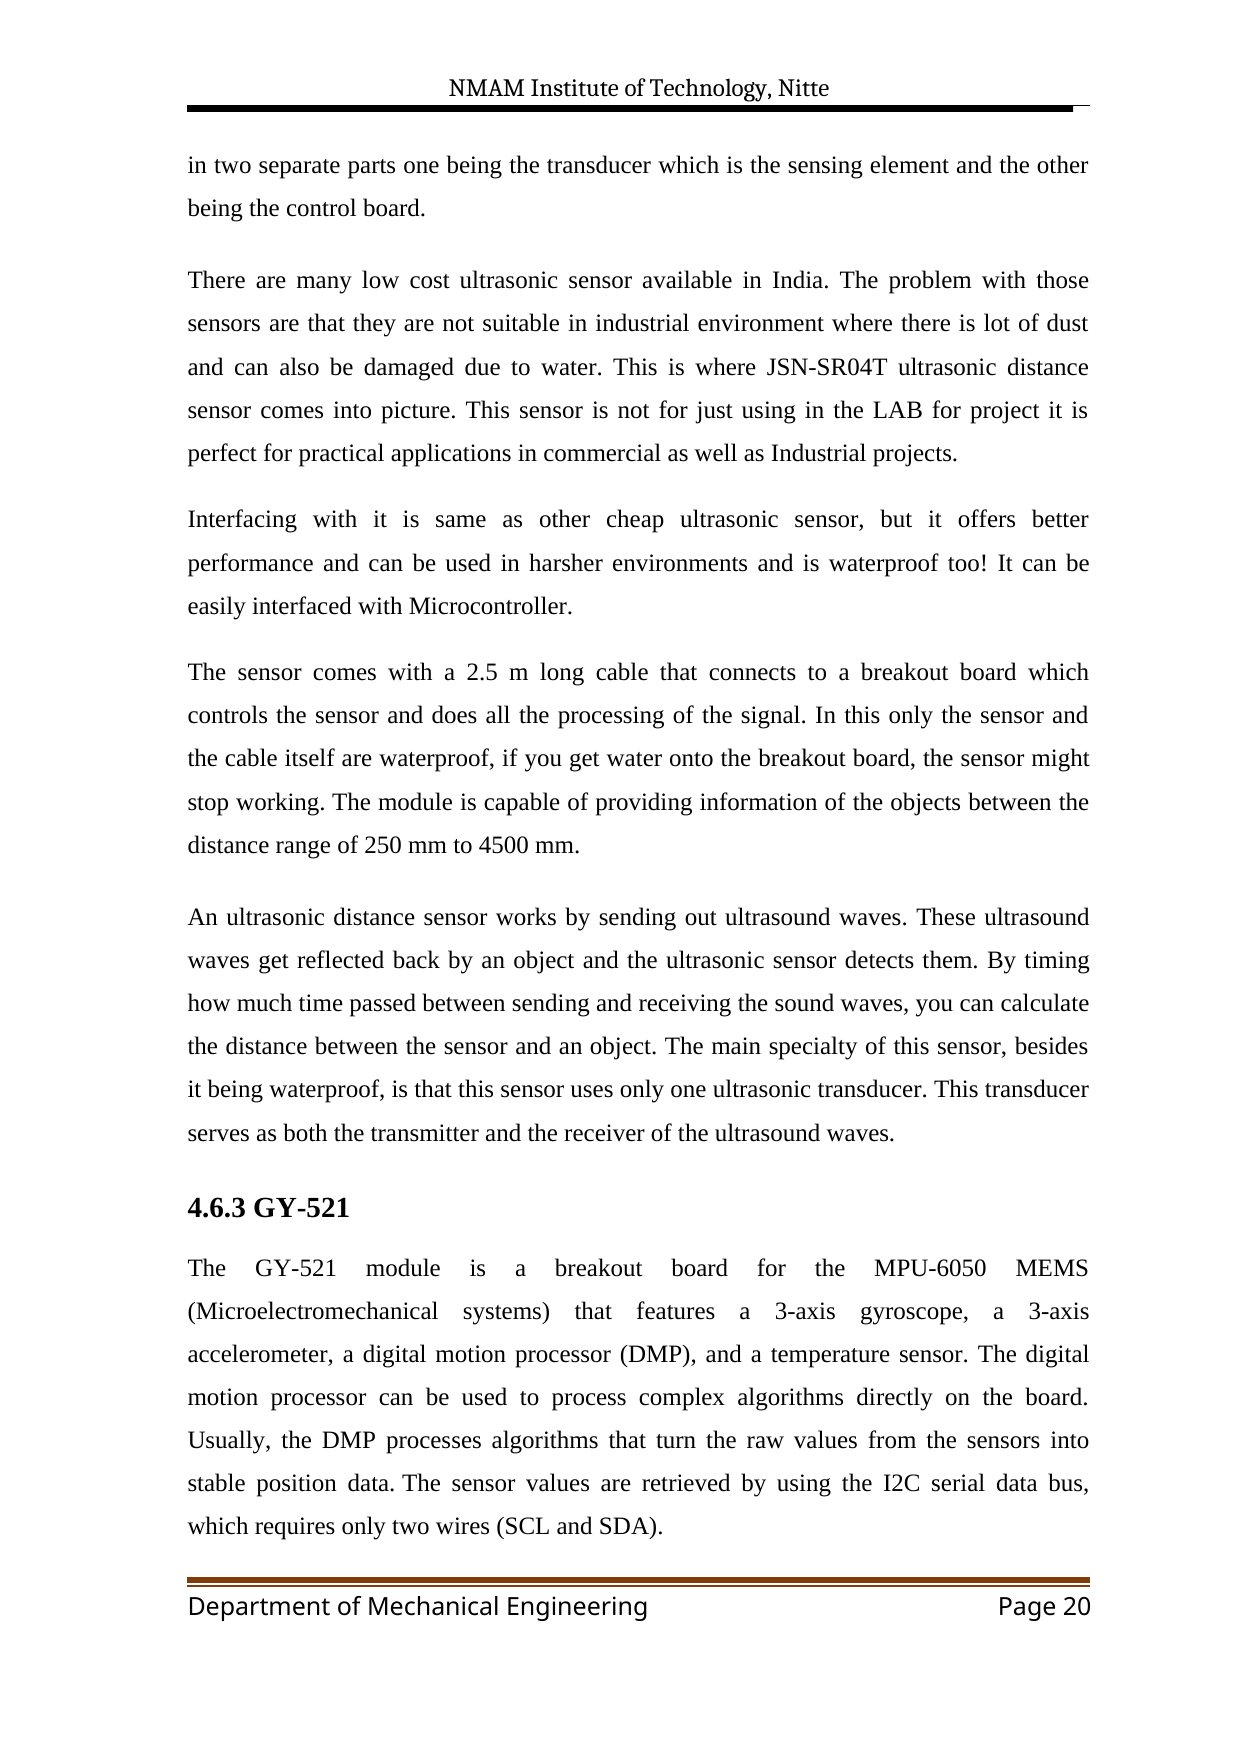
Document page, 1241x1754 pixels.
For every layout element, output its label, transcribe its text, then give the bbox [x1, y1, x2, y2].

text The sensor comes with a 2.5 m long cable that connects to a breakout board which controls the sensor and does all the processing of the signal. In this only the sensor and the cable itself are waterproof, if you get water onto the breakout board, the sensor might stop working. The module is capable of providing information of the objects between the distance range of 250 mm to 4500 mm. [187, 657, 1090, 858]
text The GY-521 module is a breakout board for the MPU-6050 MEMS (Microelectromechanical systems) that features a 3-axis gyroscope, a 3-axis accelerometer, a digital motion processor (DMP), and a temperature sensor. The digital motion processor can be used to process complex algorithms directly on the board. Usually, the DMP processes algorithms that turn the raw values from the sensors into stable position data. The sensor values are retrieved by using the I2C serial data bus, which requires only two wires (SCL and SDA). [187, 1253, 1090, 1540]
text 4.6.3 GY-521 [187, 1190, 1090, 1223]
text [187, 150, 1090, 222]
text An ultrasonic distance sensor works by sending out ultrasound waves. These ultrasound waves get reflected back by an object and the ultrasonic sensor detects them. By timing how much time passed between sending and receiving the sound waves, you can calculate the distance between the sensor and an object. The main specialty of this sensor, besides it being waterproof, is that this sensor uses only one ultrasonic transducer. This transducer serves as both the transmitter and the receiver of the ultrasound waves. [187, 902, 1090, 1146]
text There are many low cost ultrasonic sensor available in India. The problem with those sensors are that they are not suitable in industrial environment where there is lot of dust and can also be damaged due to water. This is where JSN-SR04T ultrasonic distance sensor comes into picture. This sensor is not for just using in the LAB for project it is perfect for practical applications in commercial as well as Industrial projects. [187, 265, 1090, 467]
text Interfacing with it is same as other cheap ultrasonic sensor, but it offers better performance and can be used in harsher environments and is waterproof too! It can be easily interfaced with Microcontroller. [187, 504, 1090, 619]
